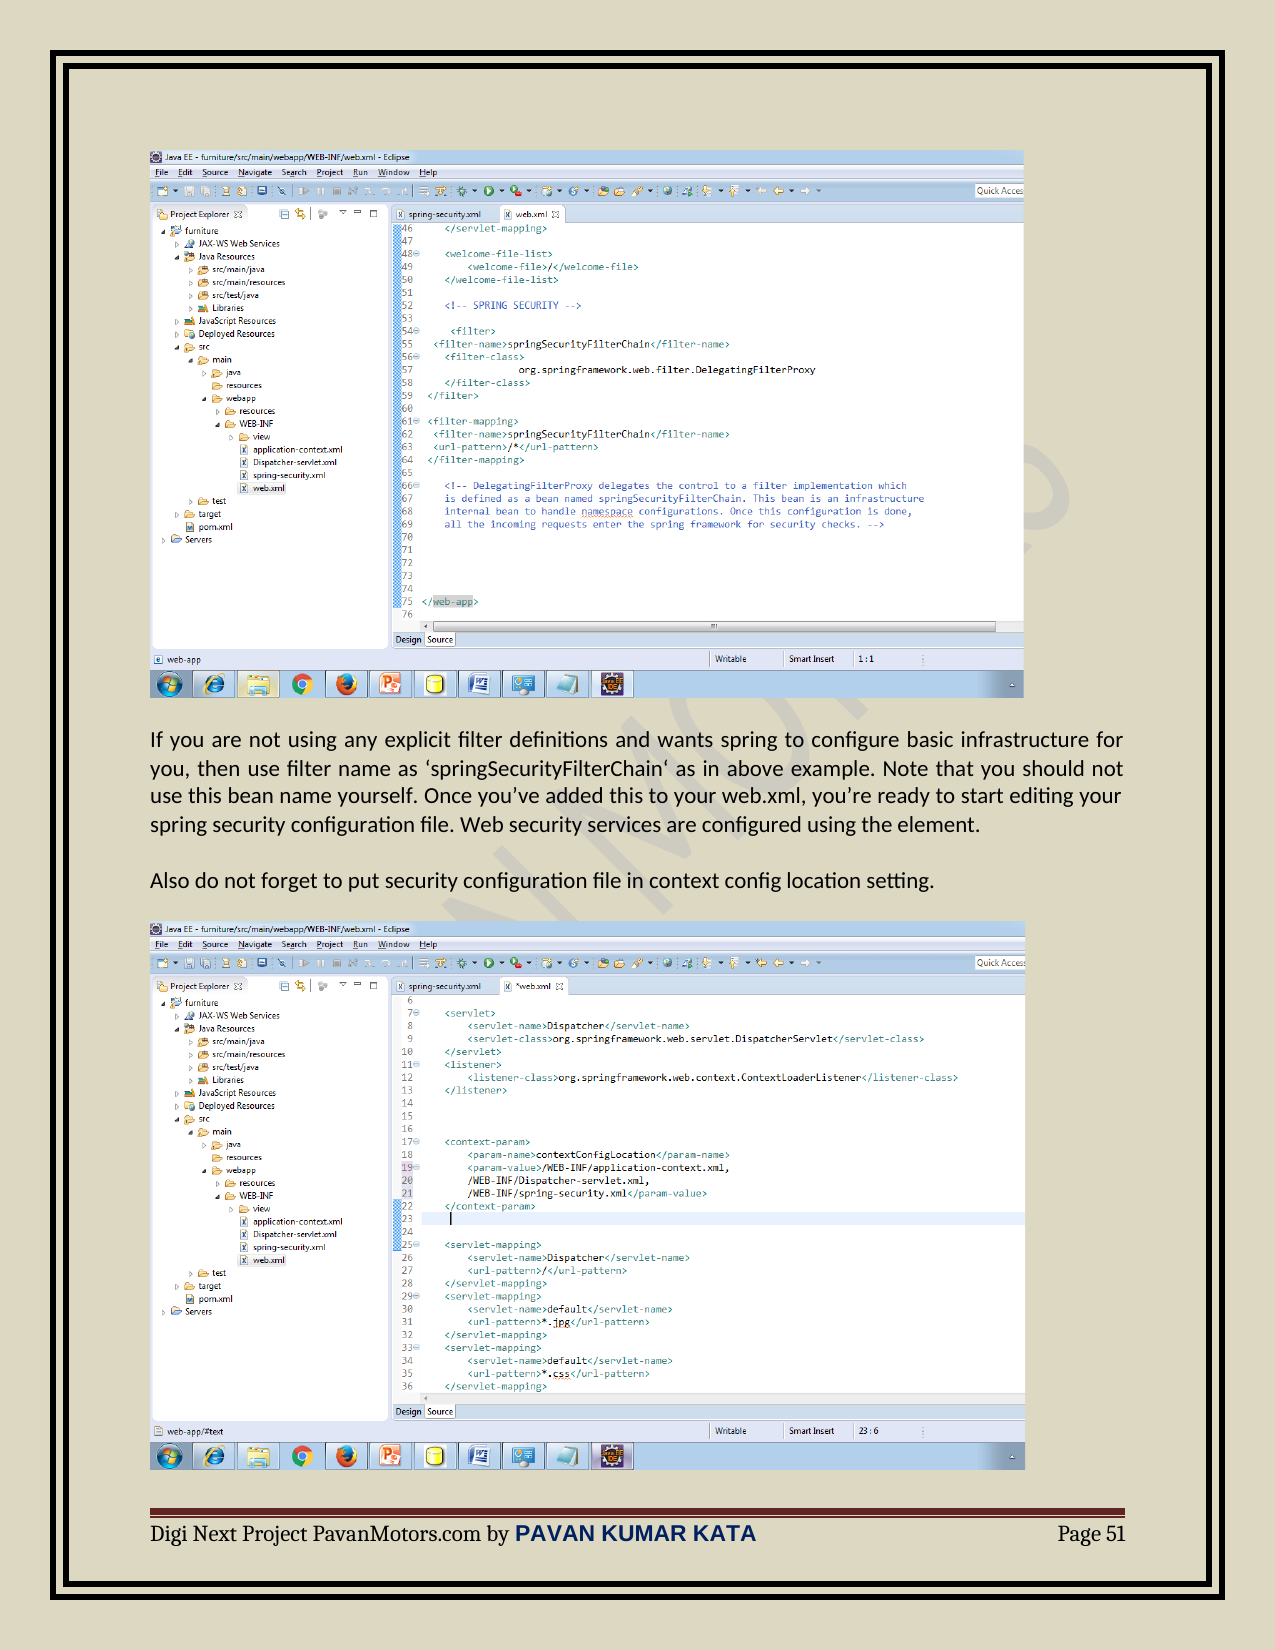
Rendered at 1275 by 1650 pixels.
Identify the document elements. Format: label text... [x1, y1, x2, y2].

picture [150, 921, 1026, 1470]
text Also do not forget to put security configuration file in context config location setting. [150, 866, 1125, 894]
picture [150, 150, 1024, 698]
text If you are not using any explicit filter definitions and wants spring to configure basic infrastructure for you, then use filter name as ‘springSecurityFilterChain‘ as in above example. Note that you should not use this bean name yourself. Once you’ve added this to your web.xml, you’re ready to start editing your spring security configuration file. Web security services are configured using the element. [150, 726, 1125, 838]
